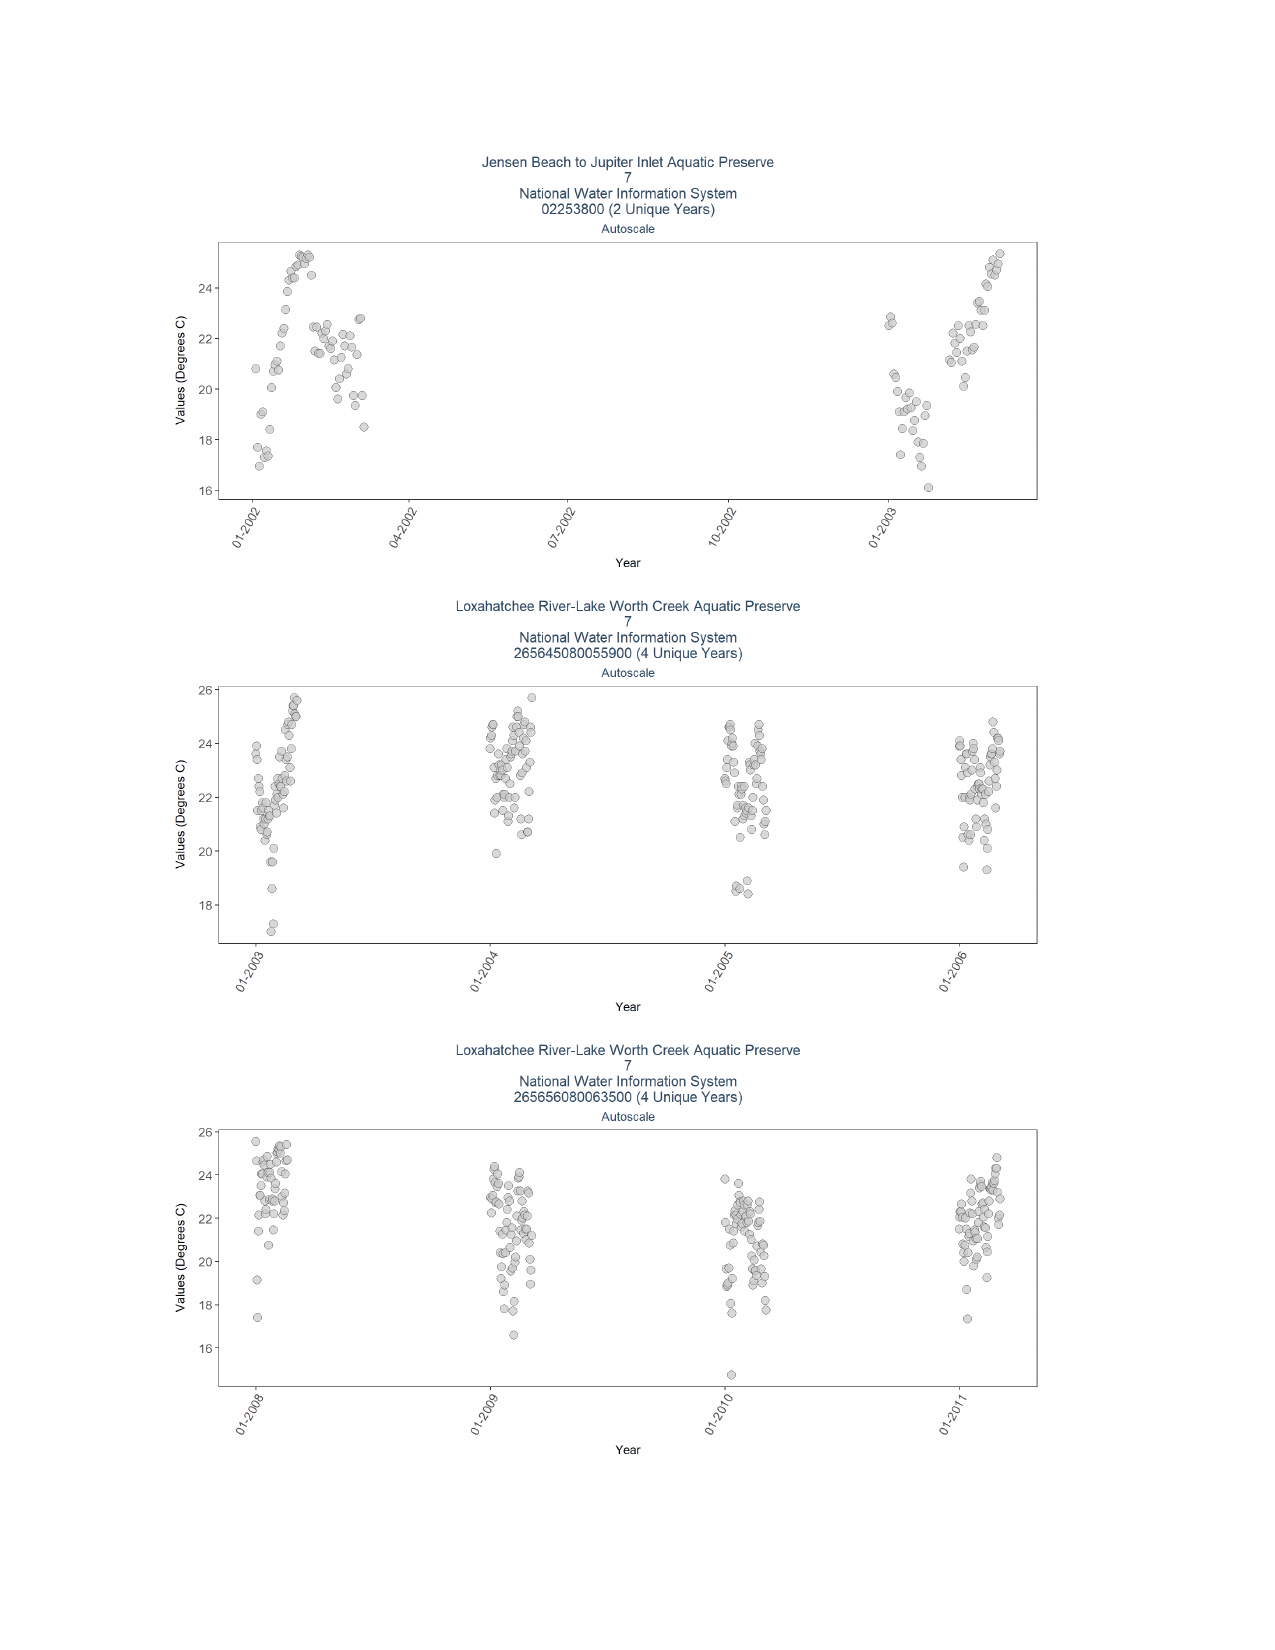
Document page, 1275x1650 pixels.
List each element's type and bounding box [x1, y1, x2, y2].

picture [168, 1037, 1044, 1475]
picture [168, 593, 1044, 1032]
picture [168, 150, 1044, 588]
